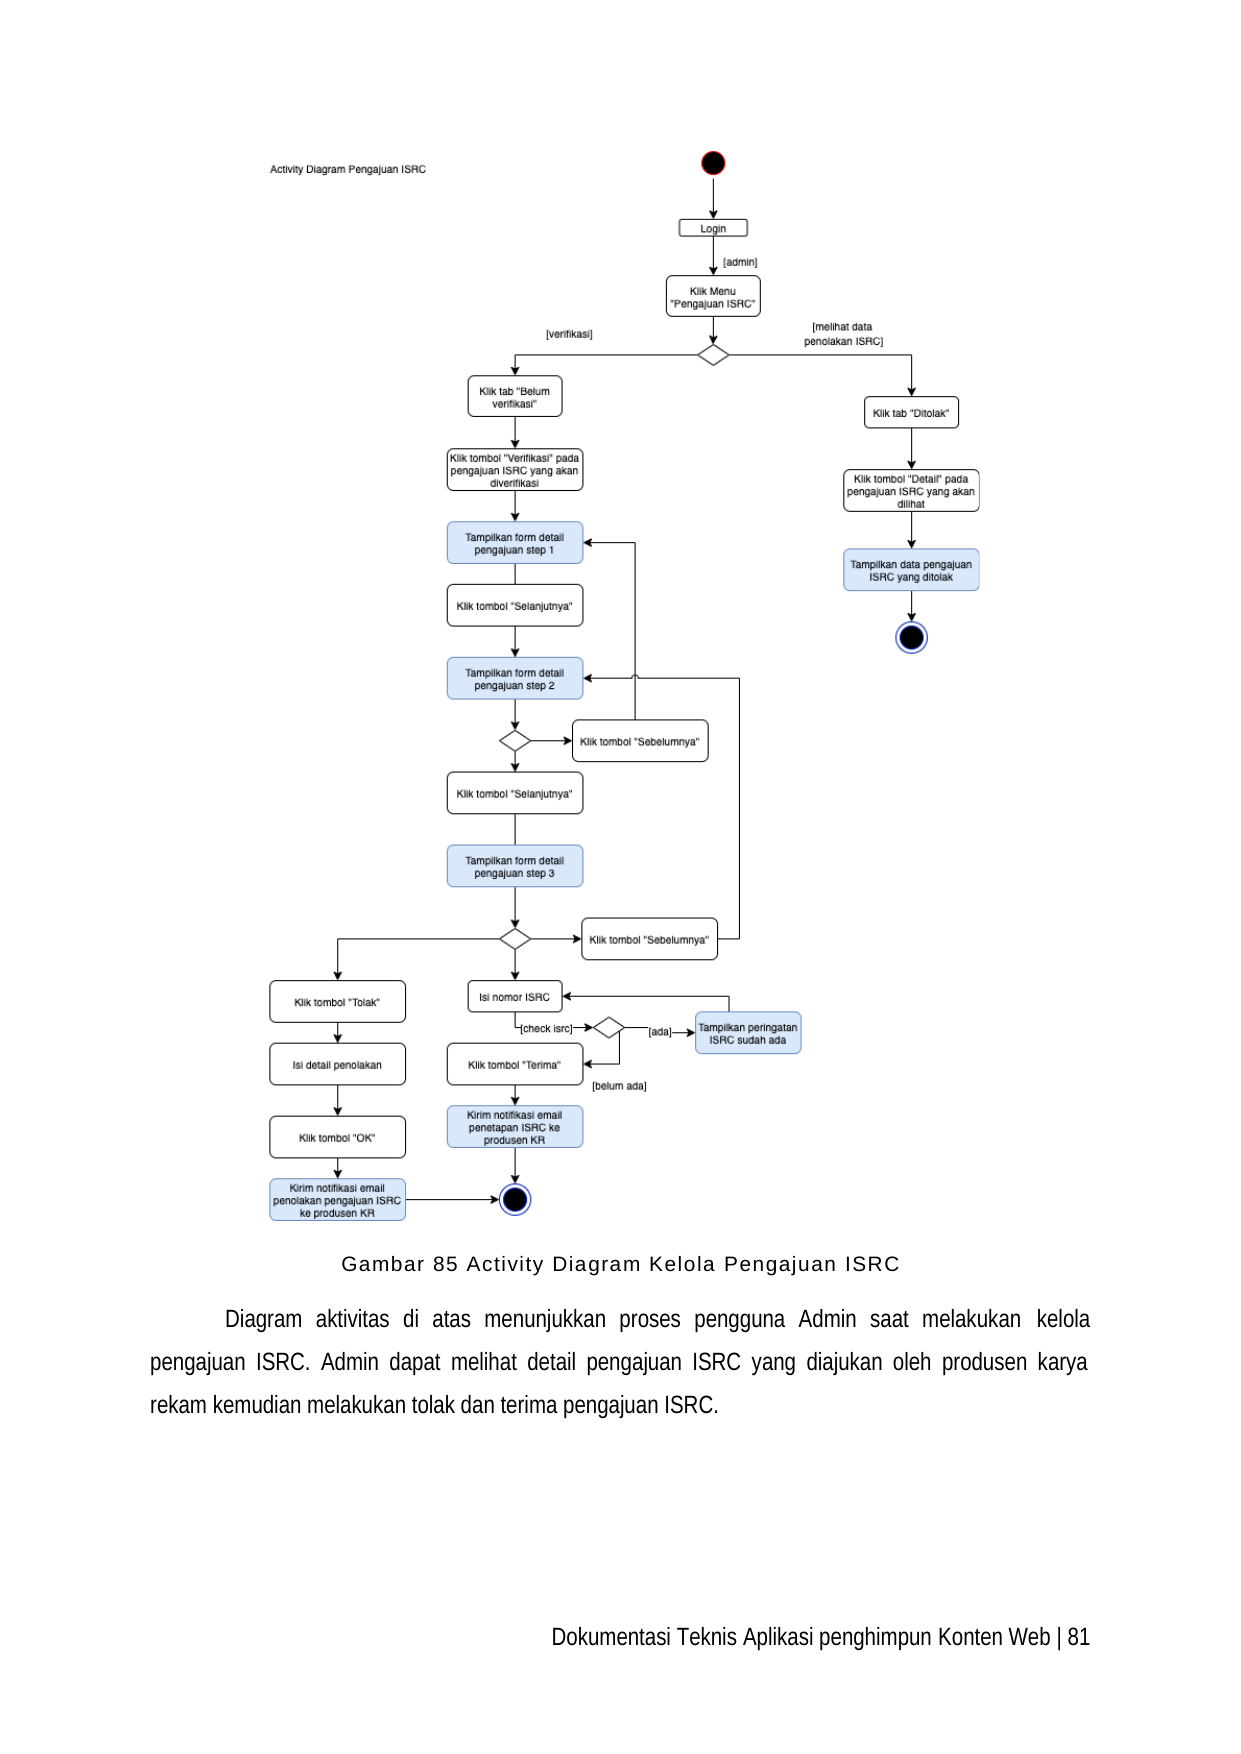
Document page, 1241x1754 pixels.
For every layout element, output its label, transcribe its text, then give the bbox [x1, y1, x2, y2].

subtitle Gambar 85 Activity Diagram Kelola Pengajuan ISRC [150, 1252, 1090, 1276]
text Diagram aktivitas di atas menunjukkan proses pengguna Admin saat melakukan kelola pengajuan ISRC. Admin dapat melihat detail pengajuan ISRC yang diajukan oleh produsen karya rekam kemudian melakukan tolak dan terima pengajuan ISRC. [150, 1304, 1090, 1419]
picture [260, 150, 980, 1221]
